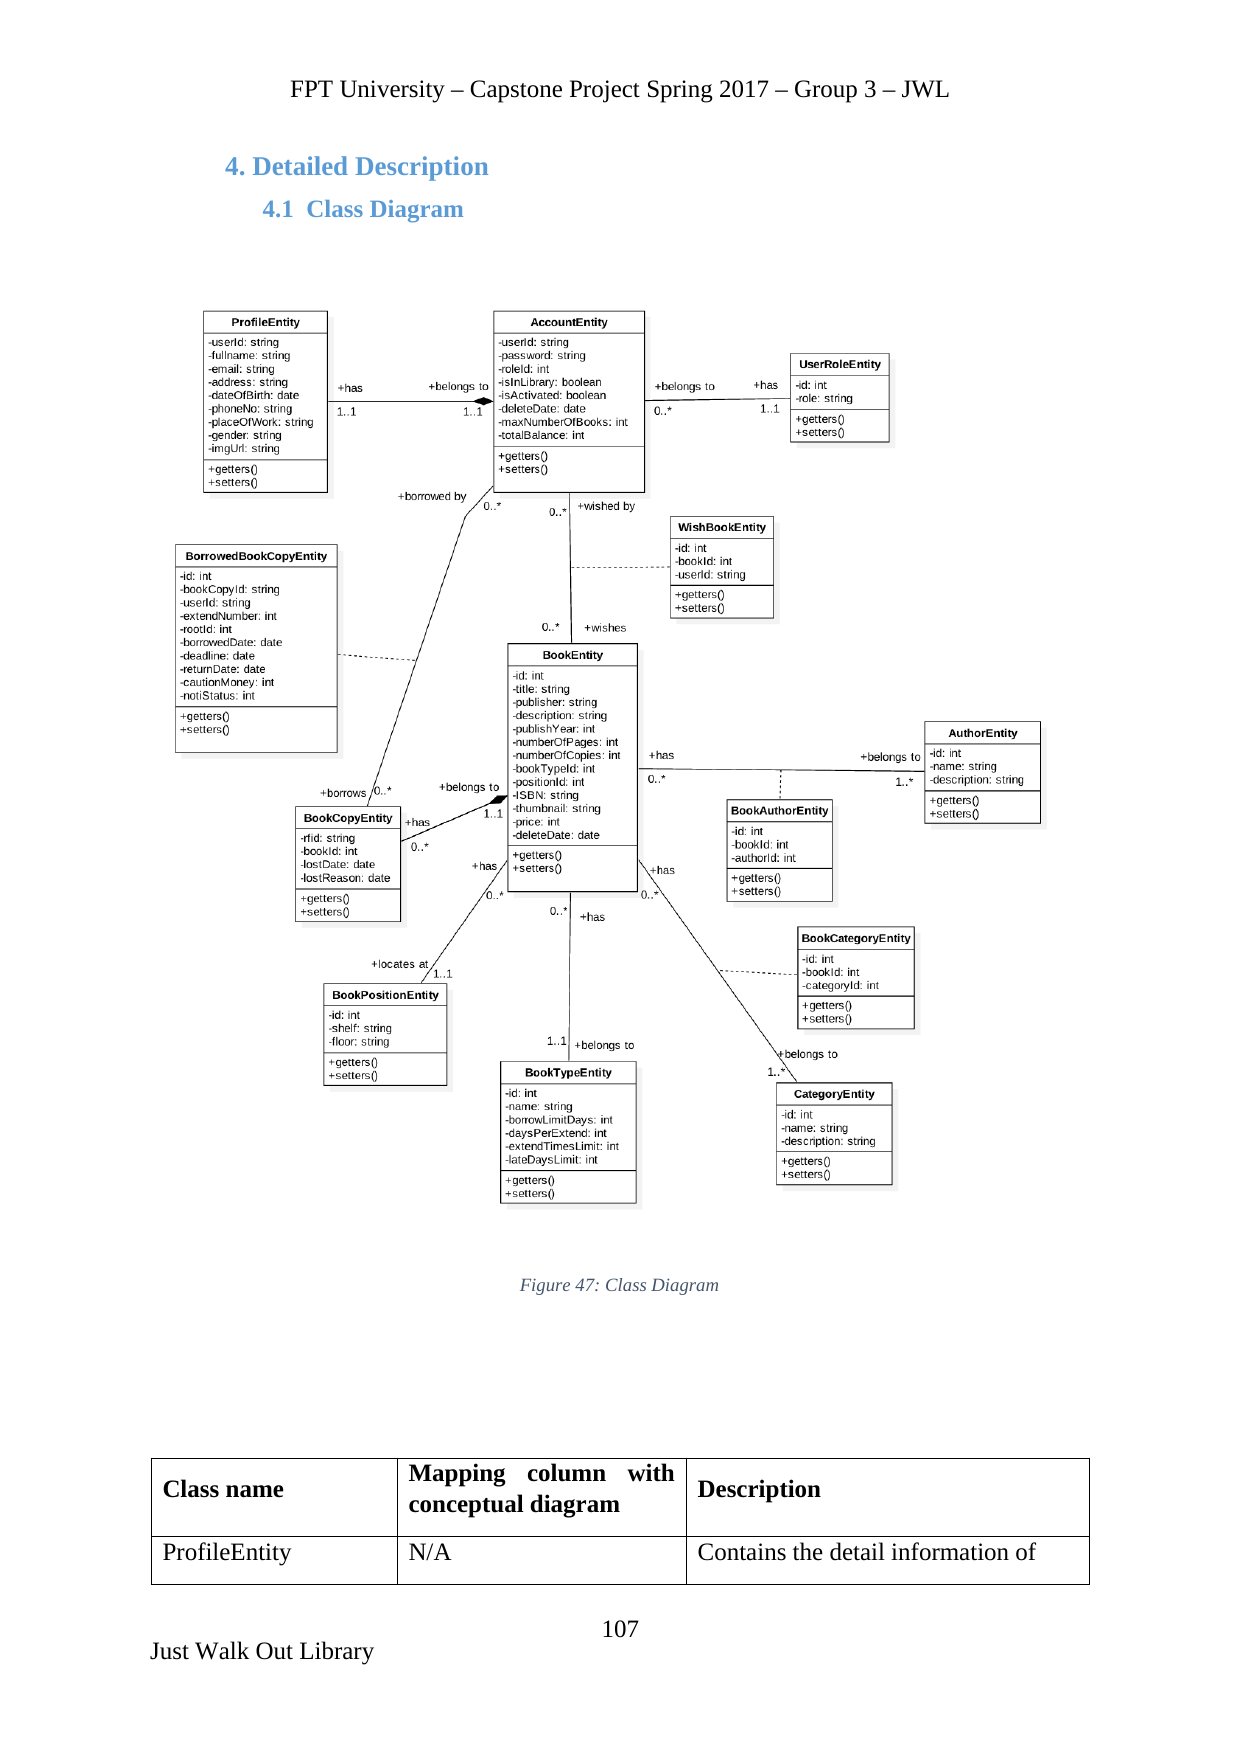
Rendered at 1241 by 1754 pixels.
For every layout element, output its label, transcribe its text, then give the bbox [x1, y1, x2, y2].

table_cell N/A [398, 1537, 686, 1584]
subtitle Detailed Description [225, 150, 1090, 181]
table_header Mapping column with conceptual diagram [398, 1459, 686, 1536]
text Figure 47: Class Diagram [150, 1274, 1090, 1295]
table_header Class name [152, 1459, 397, 1536]
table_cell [687, 1537, 1089, 1584]
table_header Description [687, 1459, 1089, 1536]
picture [150, 269, 1090, 1256]
subtitle Class Diagram [262, 194, 1090, 222]
table_cell ProfileEntity [152, 1537, 397, 1584]
